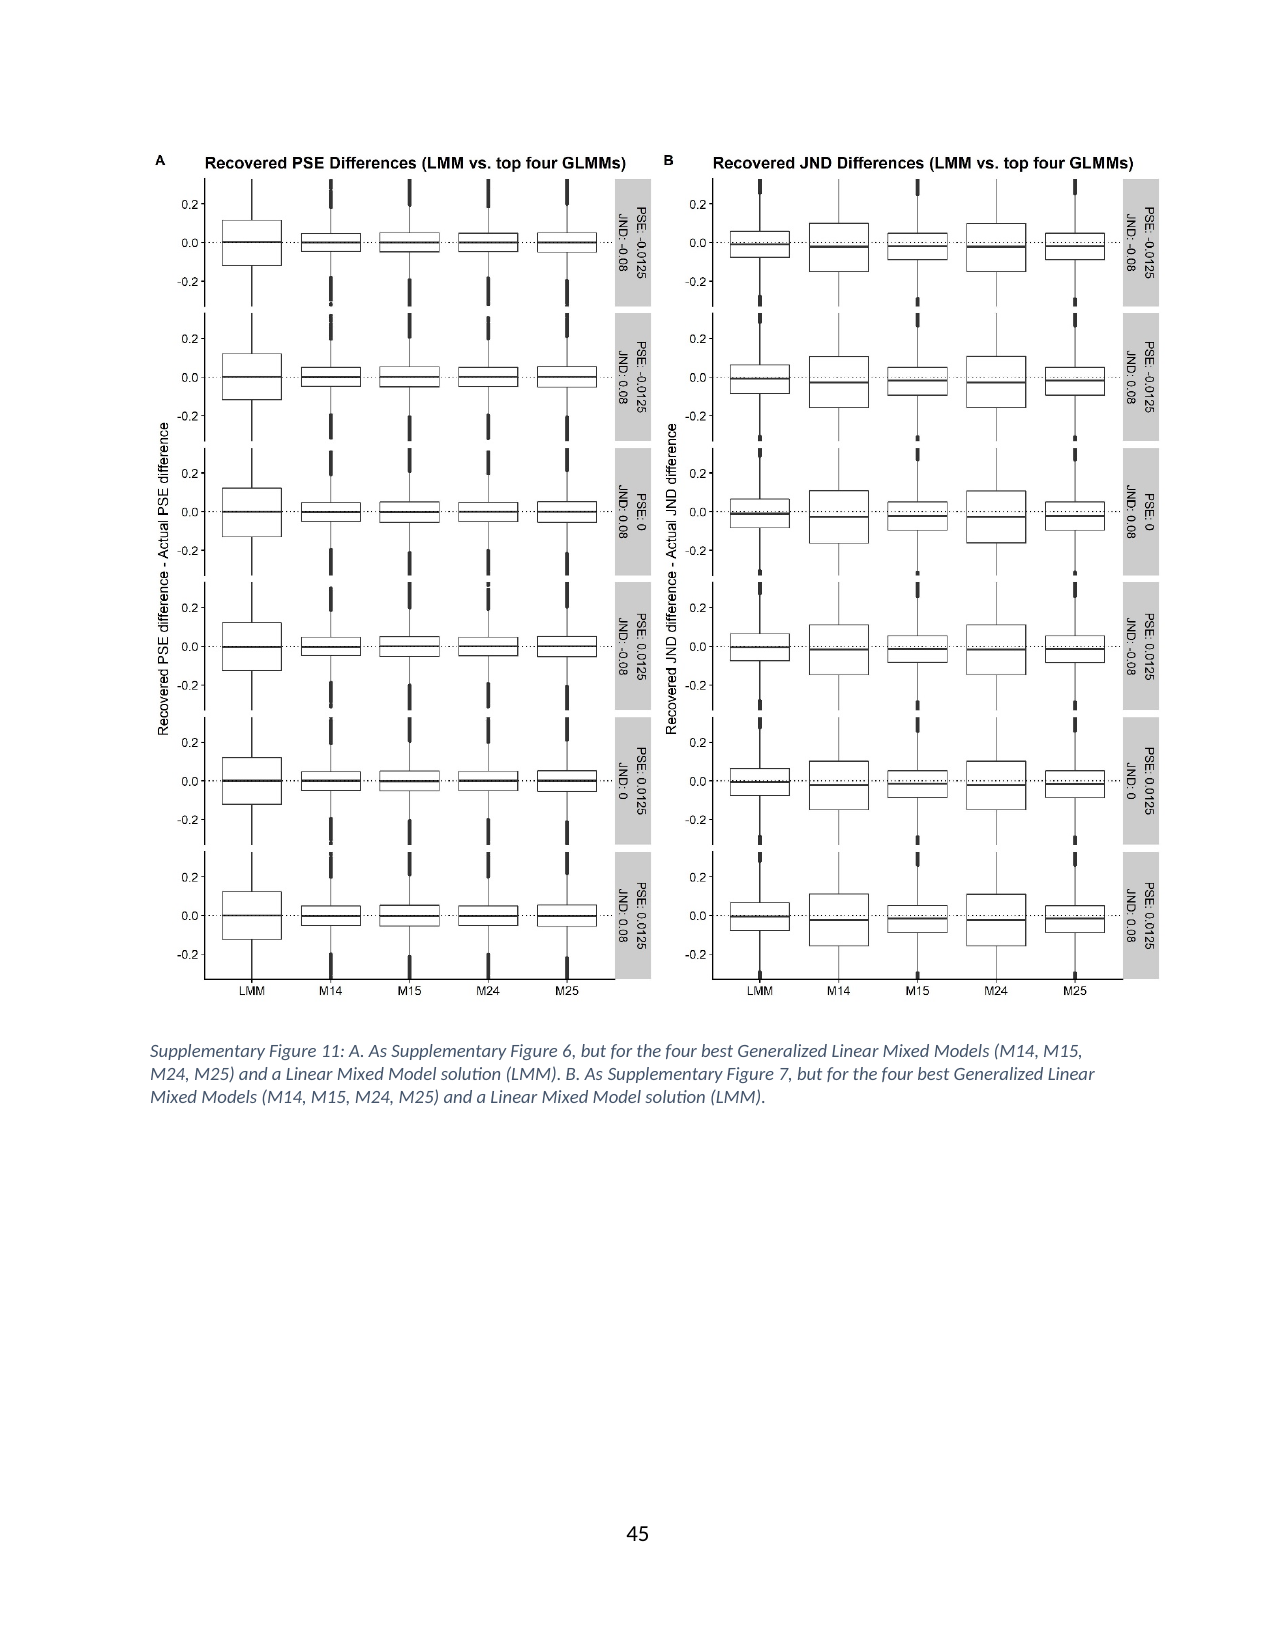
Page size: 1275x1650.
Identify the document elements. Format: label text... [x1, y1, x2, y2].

picture [150, 150, 1166, 1021]
text Supplementary Figure 11: A. As Supplementary Figure 6, but for the four best Generalized Linear Mixed Models (M14, M15, M24, M25) and a Linear Mixed Model solution (LMM). B. As Supplementary Figure 7, but for the four best Generalized Linear Mixed Models (M14, M15, M24, M25) and a Linear Mixed Model solution (LMM). [150, 1039, 1125, 1108]
